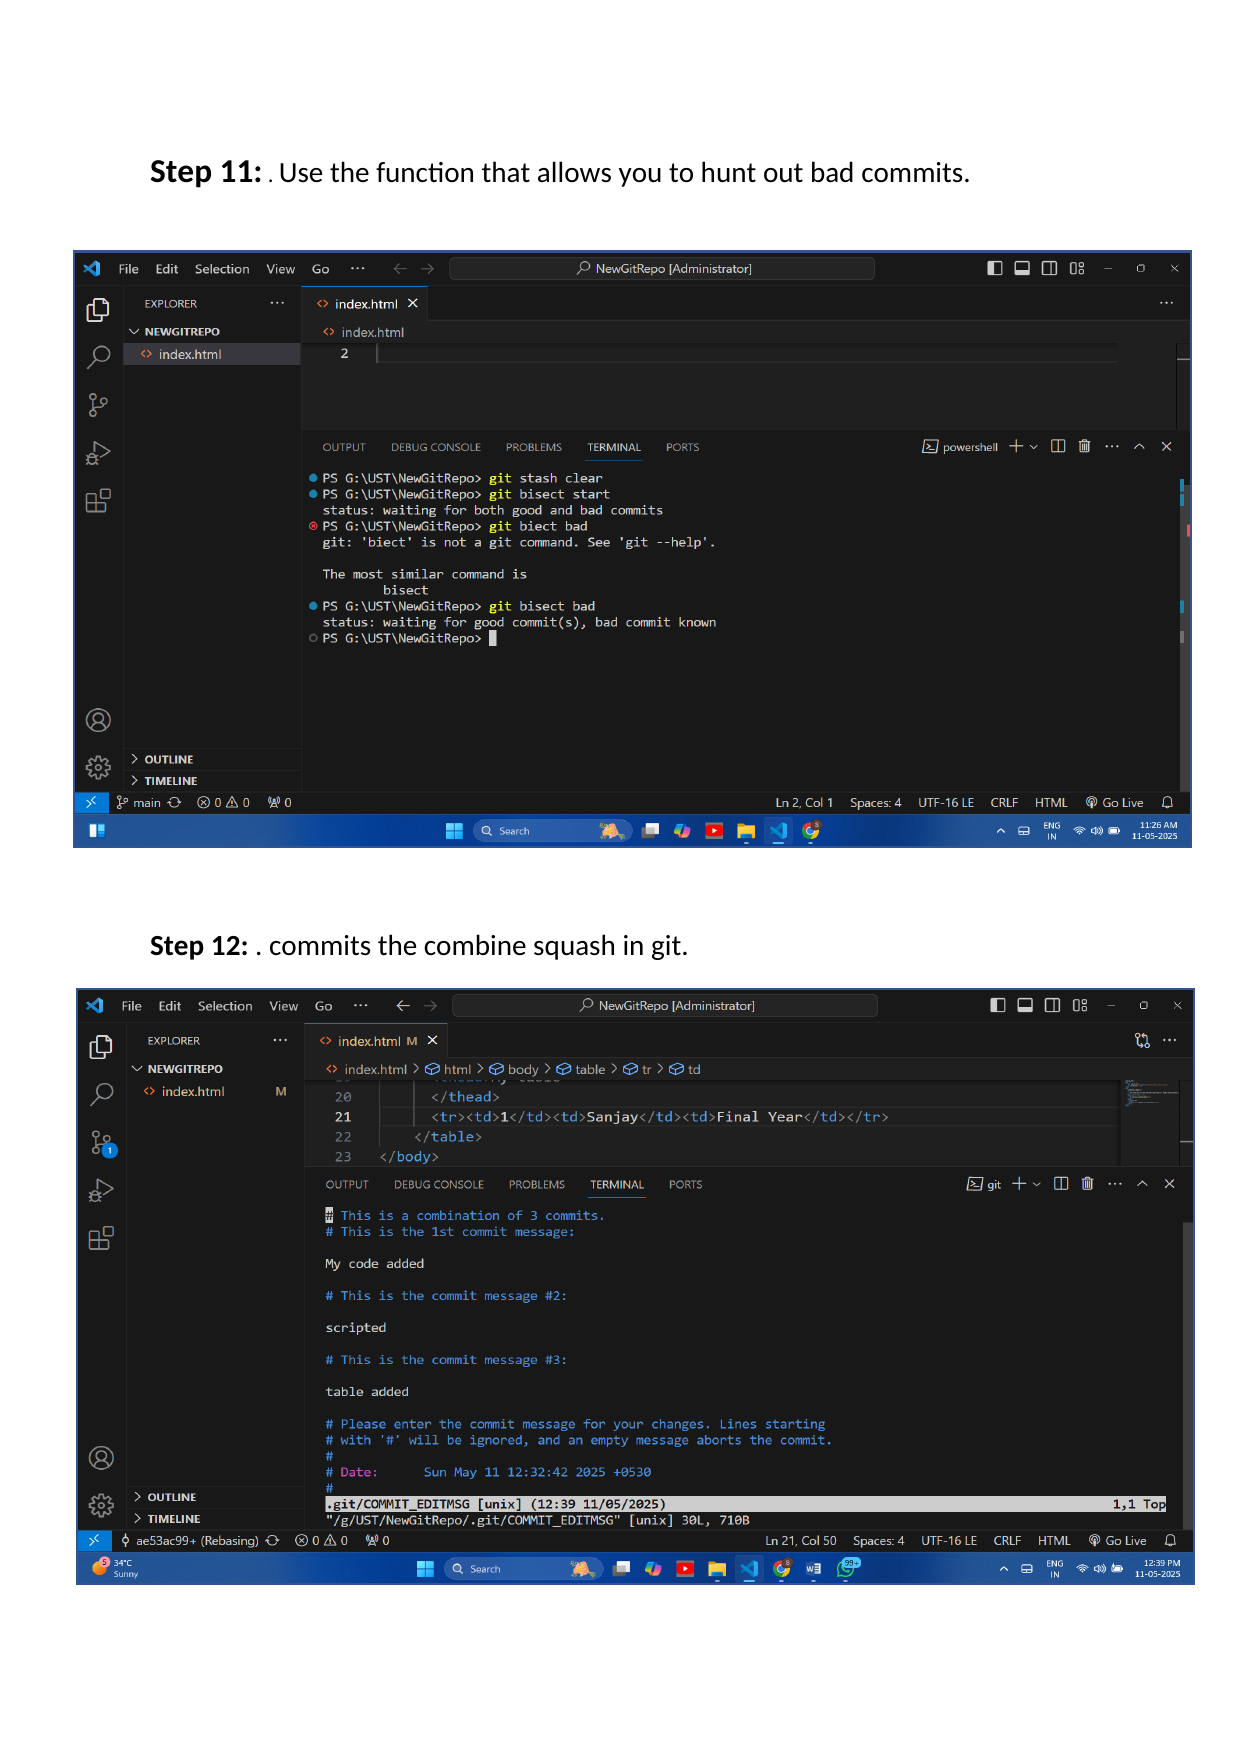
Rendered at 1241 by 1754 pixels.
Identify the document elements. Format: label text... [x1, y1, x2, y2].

picture [75, 253, 1190, 846]
text Step 11: . Use the function that allows you to hunt out bad commits. [150, 150, 1090, 191]
picture [78, 990, 1193, 1583]
text Step 12: . commits the combine squash in git. [150, 927, 1090, 963]
